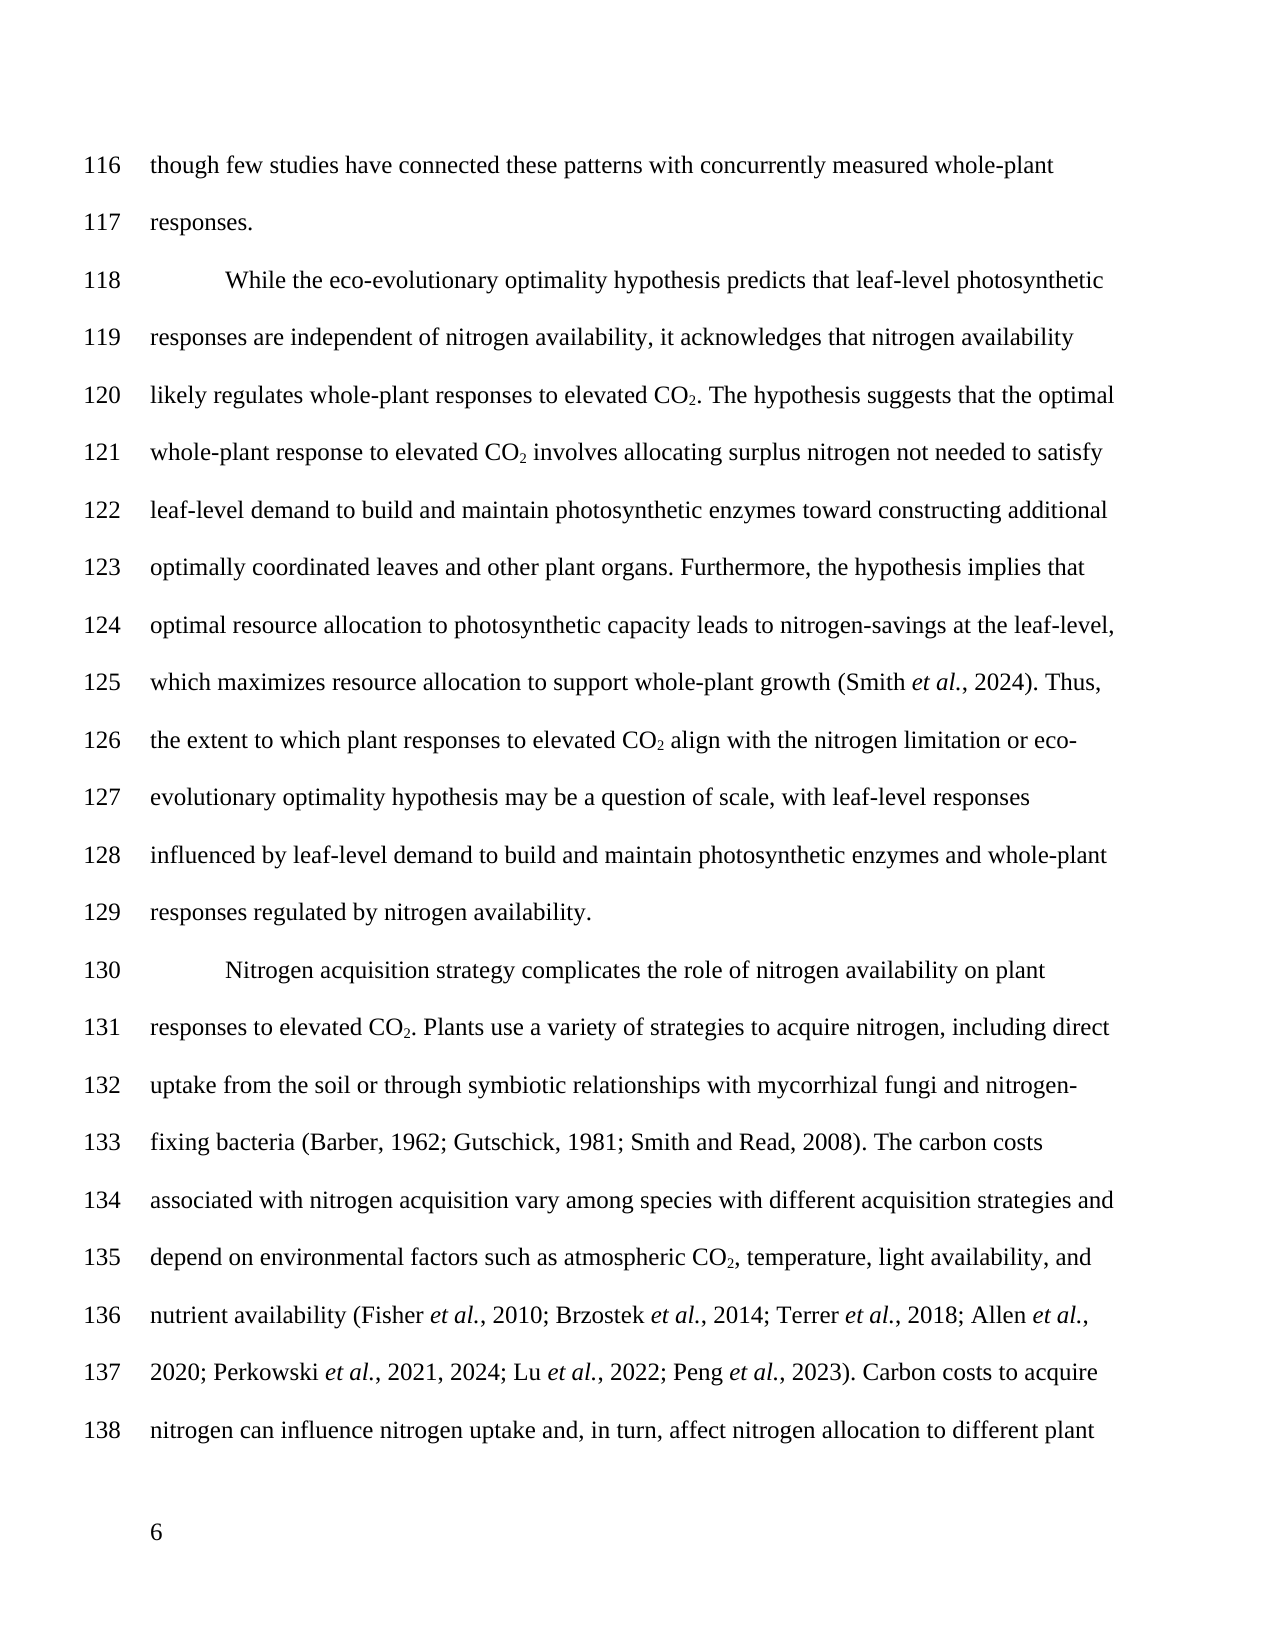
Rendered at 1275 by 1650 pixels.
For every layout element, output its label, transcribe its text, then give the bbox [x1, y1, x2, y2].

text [150, 150, 1125, 236]
text While the eco-evolutionary optimality hypothesis predicts that leaf-level photosynthetic responses are independent of nitrogen availability, it acknowledges that nitrogen availability likely regulates whole-plant responses to elevated CO2. The hypothesis suggests that the optimal whole-plant response to elevated CO2 involves allocating surplus nitrogen not needed to satisfy leaf-level demand to build and maintain photosynthetic enzymes toward constructing additional optimally coordinated leaves and other plant organs. Furthermore, the hypothesis implies that optimal resource allocation to photosynthetic capacity leads to nitrogen-savings at the leaf-level, which maximizes resource allocation to support whole-plant growth . Thus, the extent to which plant responses to elevated CO2 align with the nitrogen limitation or eco-evolutionary optimality hypothesis may be a question of scale, with leaf-level responses influenced by leaf-level demand to build and maintain photosynthetic enzymes and whole-plant responses regulated by nitrogen availability. [150, 265, 1125, 926]
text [150, 955, 1125, 1444]
